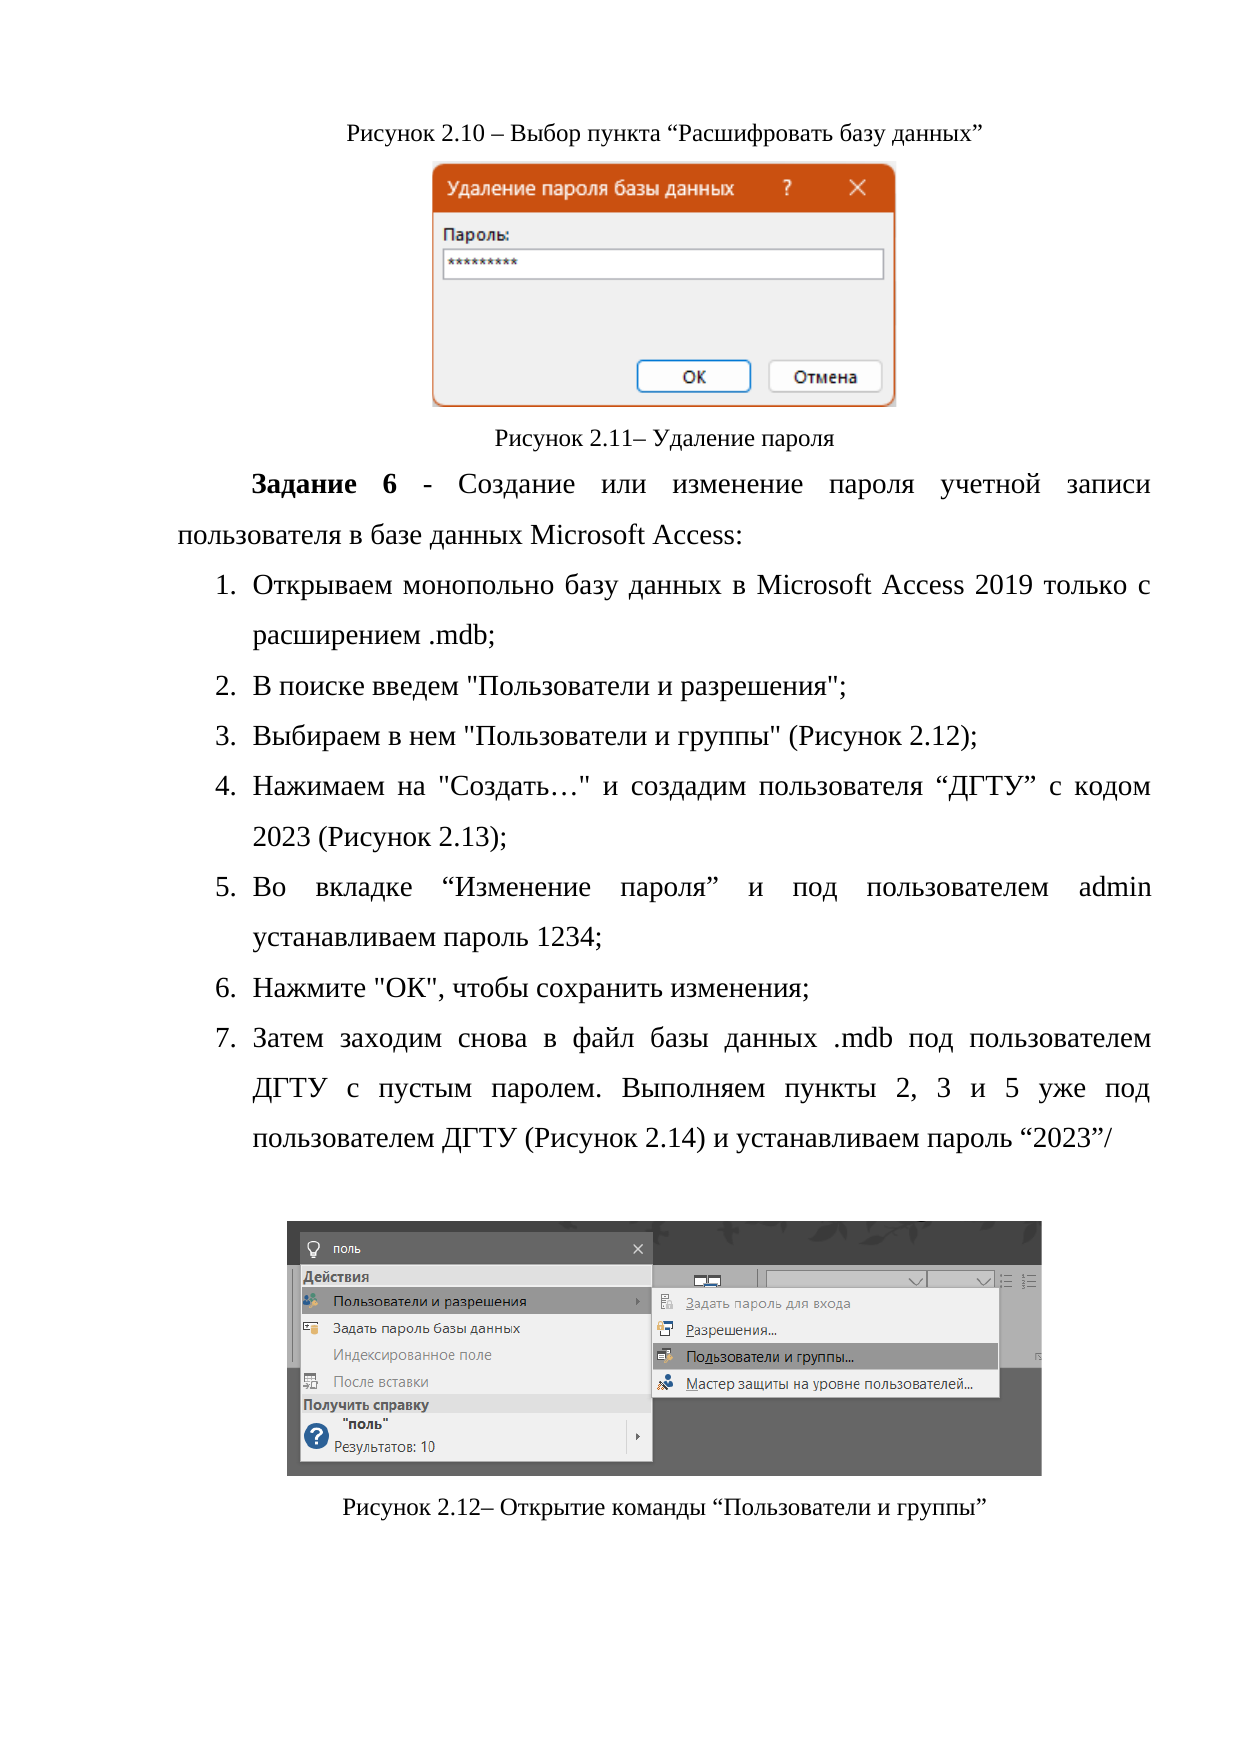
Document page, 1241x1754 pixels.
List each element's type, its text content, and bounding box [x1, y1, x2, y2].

picture [432, 161, 897, 407]
list Во вкладке “Изменение пароля” и под пользователем admin устанавливаем пароль 1234; [215, 869, 1152, 953]
picture [287, 1221, 1042, 1476]
text Рисунок 2.12– Открытие команды “Пользователи и группы” [177, 1492, 1152, 1521]
text Рисунок 2.11– Удаление пароля [177, 423, 1152, 452]
list Открываем монопольно базу данных в Microsoft Access 2019 только с расширением .mdb; [215, 567, 1152, 651]
list Нажимаем на "Создать…" и создадим пользователя “ДГТУ” с кодом 2023 (Рисунок 2.13); [215, 768, 1152, 852]
text Задание 6 - Создание или изменение пароля учетной записи пользователя в базе данных Microsoft Access: [177, 467, 1152, 550]
list Затем заходим снова в файл базы данных .mdb под пользователем ДГТУ с пустым паролем. Выполняем пункты 2, 3 и 5 уже под пользователем ДГТУ (Рисунок 2.14) и устанавливаем пароль “2023”/ [215, 1020, 1152, 1154]
list В поиске введем "Пользователи и разрешения"; [215, 668, 1152, 701]
list Выбираем в нем "Пользователи и группы" (Рисунок 2.12); [215, 718, 1152, 752]
list Нажмите "ОК", чтобы сохранить изменения; [215, 970, 1152, 1003]
text Рисунок 2.10 – Выбор пункта “Расшифровать базу данных” [177, 118, 1152, 147]
